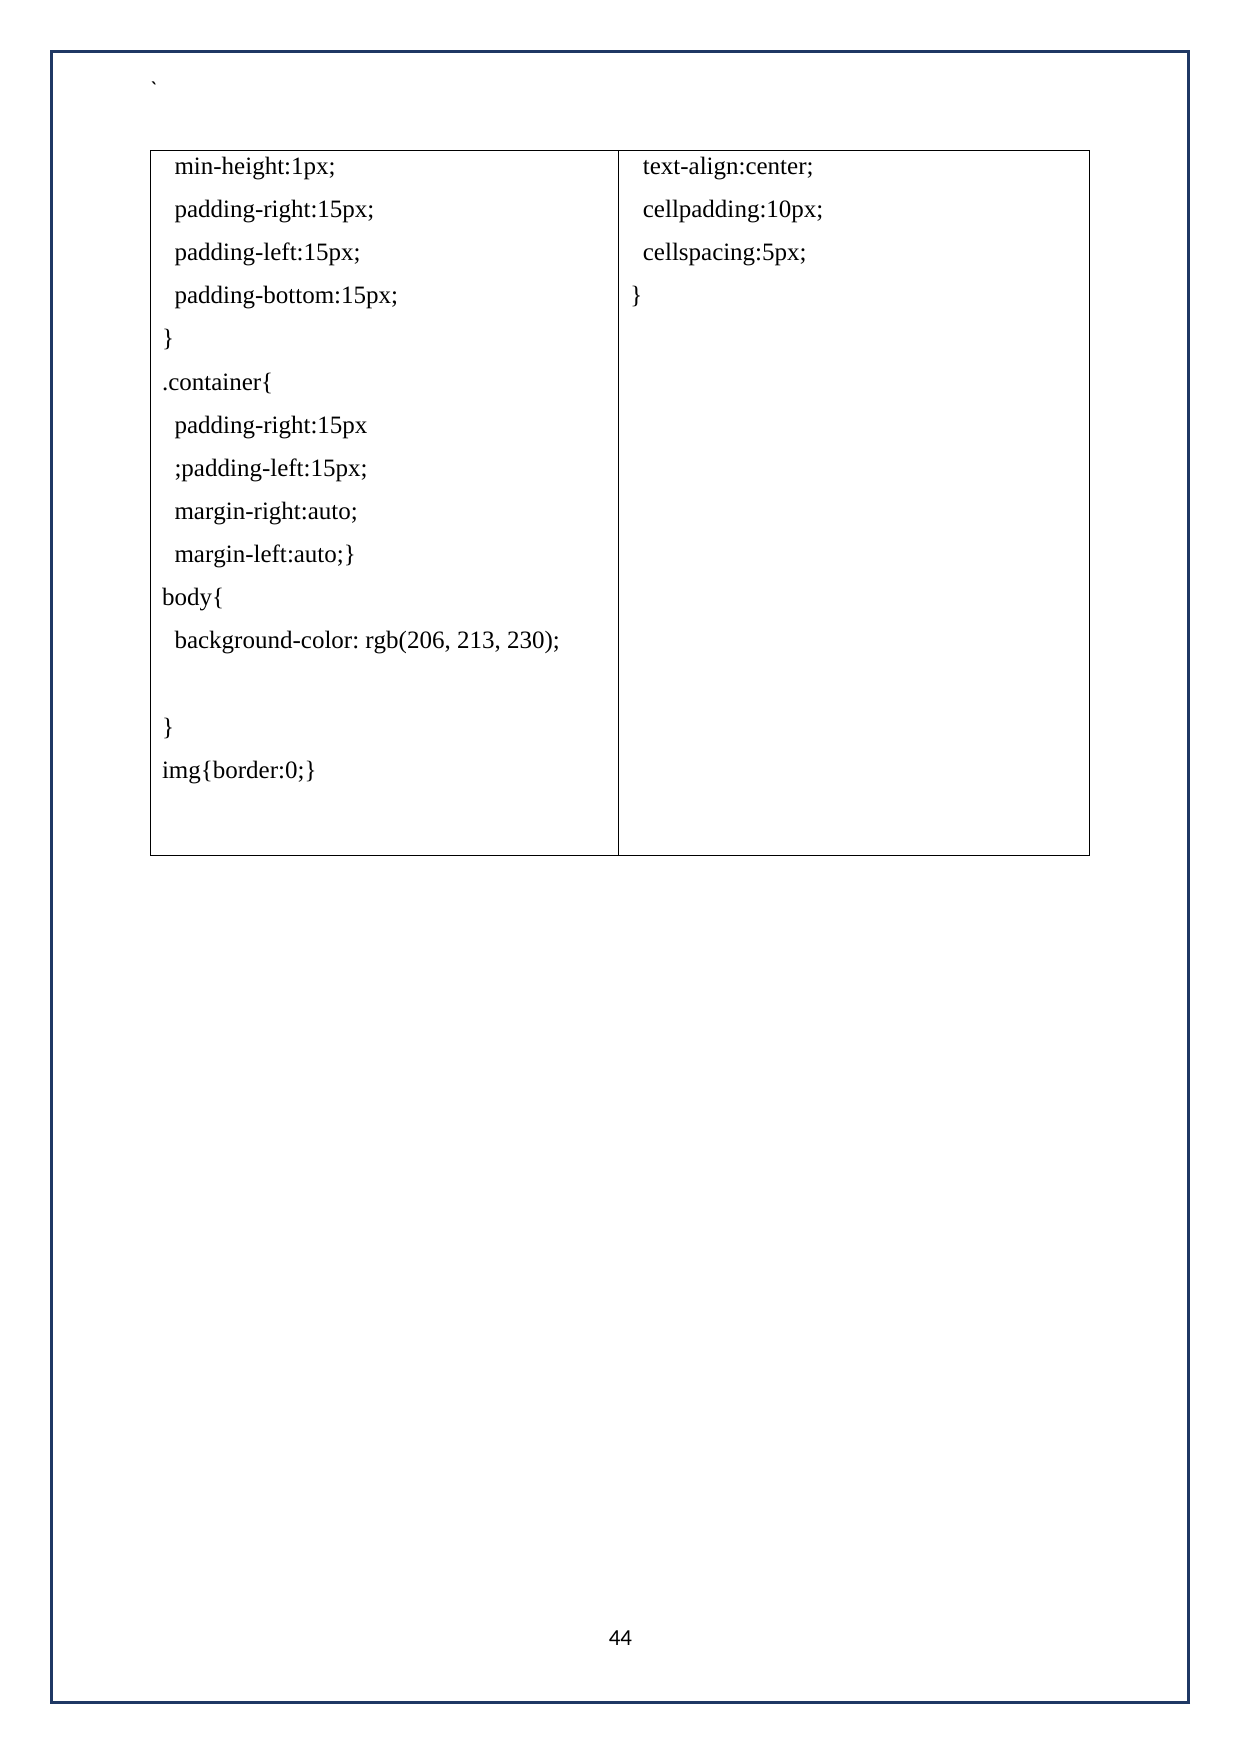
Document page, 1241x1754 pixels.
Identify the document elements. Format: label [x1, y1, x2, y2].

table_header [151, 151, 618, 855]
table_header [619, 151, 1089, 855]
